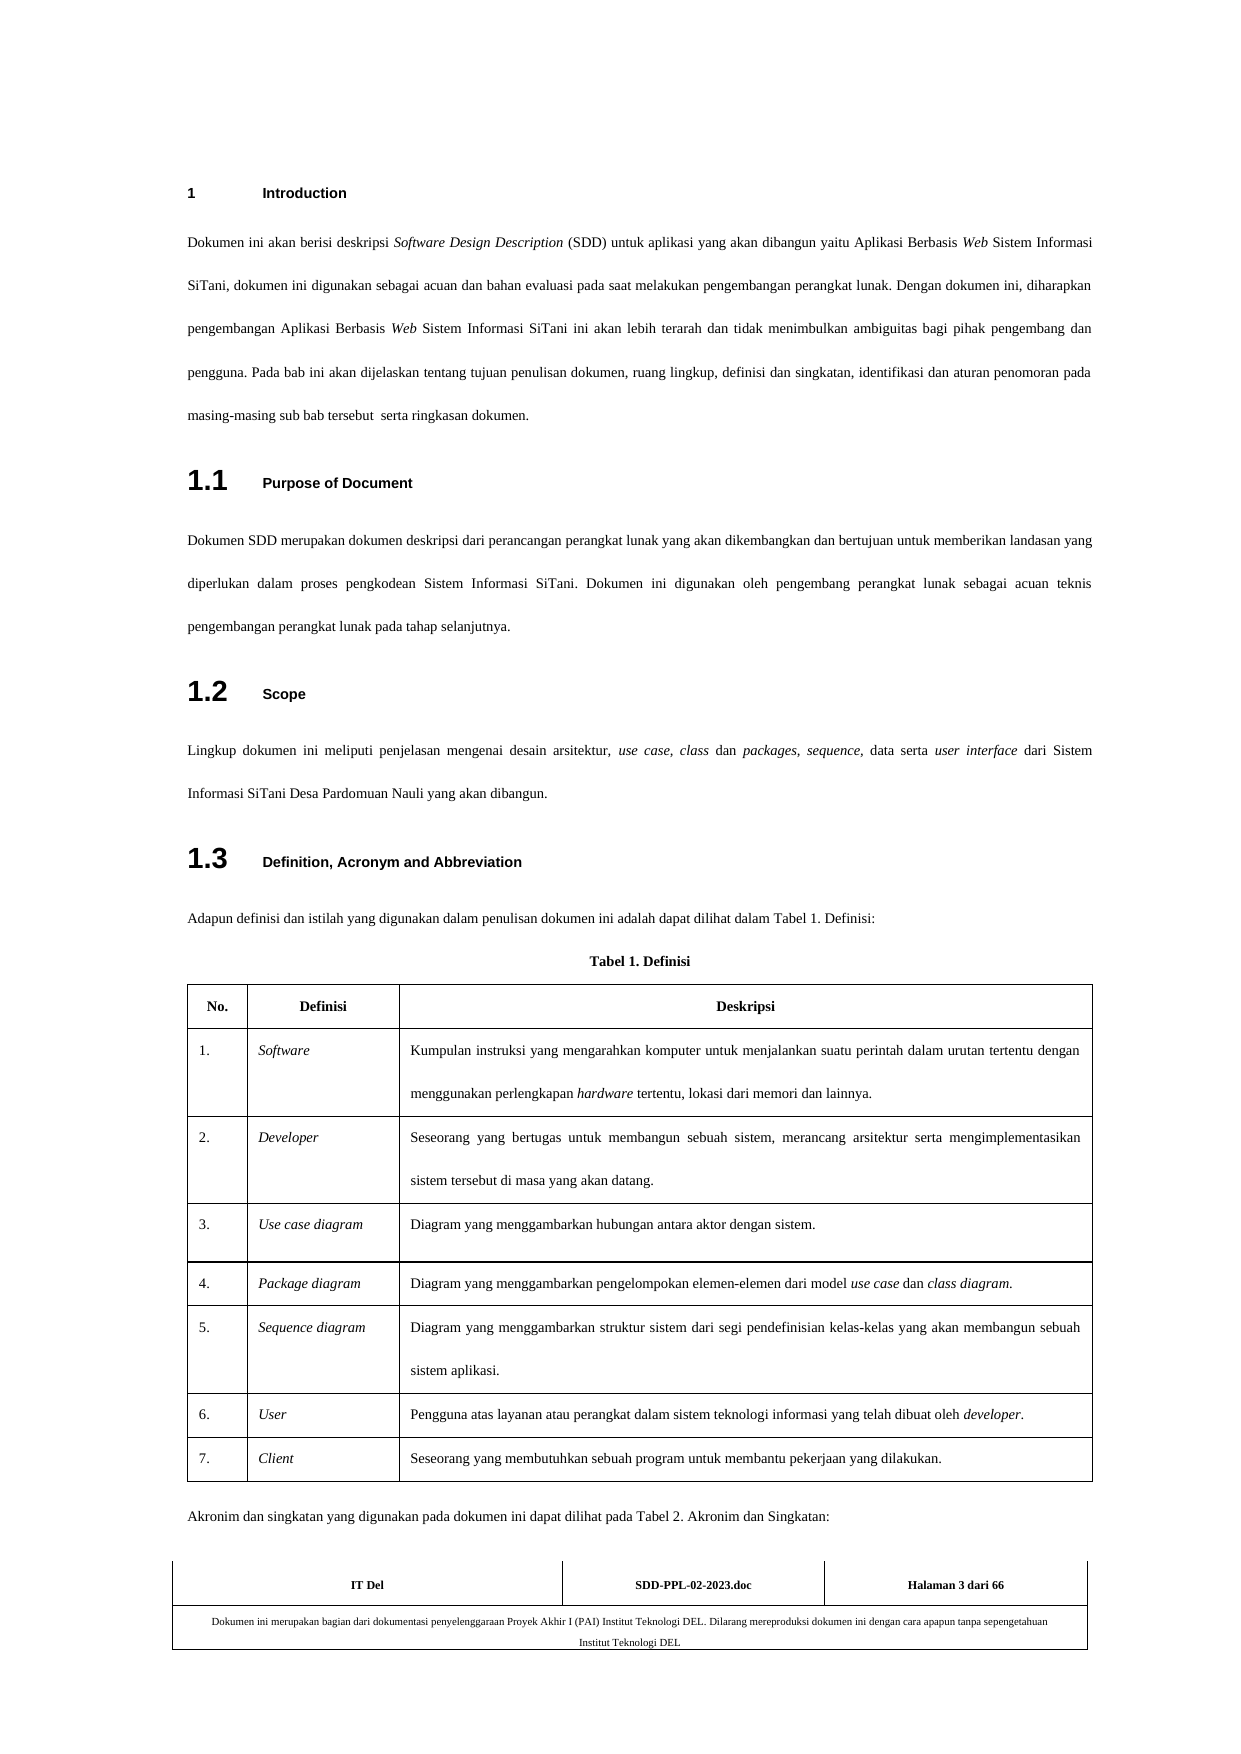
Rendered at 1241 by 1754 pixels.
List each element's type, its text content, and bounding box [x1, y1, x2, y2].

subtitle Definition, Acronym and Abbreviation [187, 841, 1092, 875]
table_cell Client [248, 1438, 399, 1481]
table_cell Kumpulan instruksi yang mengarahkan komputer untuk menjalankan suatu perintah dalam urutan tertentu dengan menggunakan perlengkapan hardware tertentu, lokasi dari memori dan lainnya. [400, 1029, 1092, 1116]
table_cell Use case diagram [248, 1204, 399, 1261]
subtitle Introduction [187, 173, 1092, 201]
text Lingkup dokumen ini meliputi penjelasan mengenai desain arsitektur, use case, class dan packages, sequence, data serta user interface dari Sistem Informasi SiTani Desa Pardomuan Nauli yang akan dibangun. [187, 730, 1092, 802]
text Tabel 1. Definisi [187, 941, 1092, 970]
table_cell Sequence diagram [248, 1306, 399, 1393]
table_cell Diagram yang menggambarkan pengelompokan elemen-elemen dari model use case dan class diagram. [400, 1263, 1092, 1305]
table_header No. [188, 985, 247, 1028]
subtitle Scope [187, 674, 1092, 707]
table_cell 2. [188, 1117, 247, 1203]
table_header Deskripsi [400, 985, 1092, 1028]
table_cell Seseorang yang membutuhkan sebuah program untuk membantu pekerjaan yang dilakukan. [400, 1438, 1092, 1481]
table_cell 5. [188, 1306, 247, 1393]
table_cell User [248, 1394, 399, 1437]
table_cell Developer [248, 1117, 399, 1203]
text Akronim dan singkatan yang digunakan pada dokumen ini dapat dilihat pada Tabel 2. Akronim dan Singkatan: [187, 1496, 1092, 1525]
table_cell 3. [188, 1204, 247, 1261]
text Dokumen SDD merupakan dokumen deskripsi dari perancangan perangkat lunak yang akan dikembangkan dan bertujuan untuk memberikan landasan yang diperlukan dalam proses pengkodean Sistem Informasi SiTani. Dokumen ini digunakan oleh pengembang perangkat lunak sebagai acuan teknis pengembangan perangkat lunak pada tahap selanjutnya. [187, 519, 1092, 634]
table_cell Package diagram [248, 1263, 399, 1305]
table_cell 4. [188, 1263, 247, 1305]
table_cell Software [248, 1029, 399, 1116]
table_cell Seseorang yang bertugas untuk membangun sebuah sistem, merancang arsitektur serta mengimplementasikan sistem tersebut di masa yang akan datang. [400, 1117, 1092, 1203]
table_cell Diagram yang menggambarkan struktur sistem dari segi pendefinisian kelas-kelas yang akan membangun sebuah sistem aplikasi. [400, 1306, 1092, 1393]
table_cell Pengguna atas layanan atau perangkat dalam sistem teknologi informasi yang telah dibuat oleh developer. [400, 1394, 1092, 1437]
table_cell 7. [188, 1438, 247, 1481]
table_cell Diagram yang menggambarkan hubungan antara aktor dengan sistem. [400, 1204, 1092, 1261]
table_cell 6. [188, 1394, 247, 1437]
text Dokumen ini akan berisi deskripsi Software Design Description (SDD) untuk aplikasi yang akan dibangun yaitu Aplikasi Berbasis Web Sistem Informasi SiTani, dokumen ini digunakan sebagai acuan dan bahan evaluasi pada saat melakukan pengembangan perangkat lunak. Dengan dokumen ini, diharapkan pengembangan Aplikasi Berbasis Web Sistem Informasi SiTani ini akan lebih terarah dan tidak menimbulkan ambiguitas bagi pihak pengembang dan pengguna. Pada bab ini akan dijelaskan tentang tujuan penulisan dokumen, ruang lingkup, definisi dan singkatan, identifikasi dan aturan penomoran pada masing-masing sub bab tersebut serta ringkasan dokumen. [187, 222, 1092, 423]
subtitle Purpose of Document [187, 463, 1092, 496]
table_cell 1. [188, 1029, 247, 1116]
text Adapun definisi dan istilah yang digunakan dalam penulisan dokumen ini adalah dapat dilihat dalam Tabel 1. Definisi: [187, 898, 1092, 927]
table_header Definisi [248, 985, 399, 1028]
